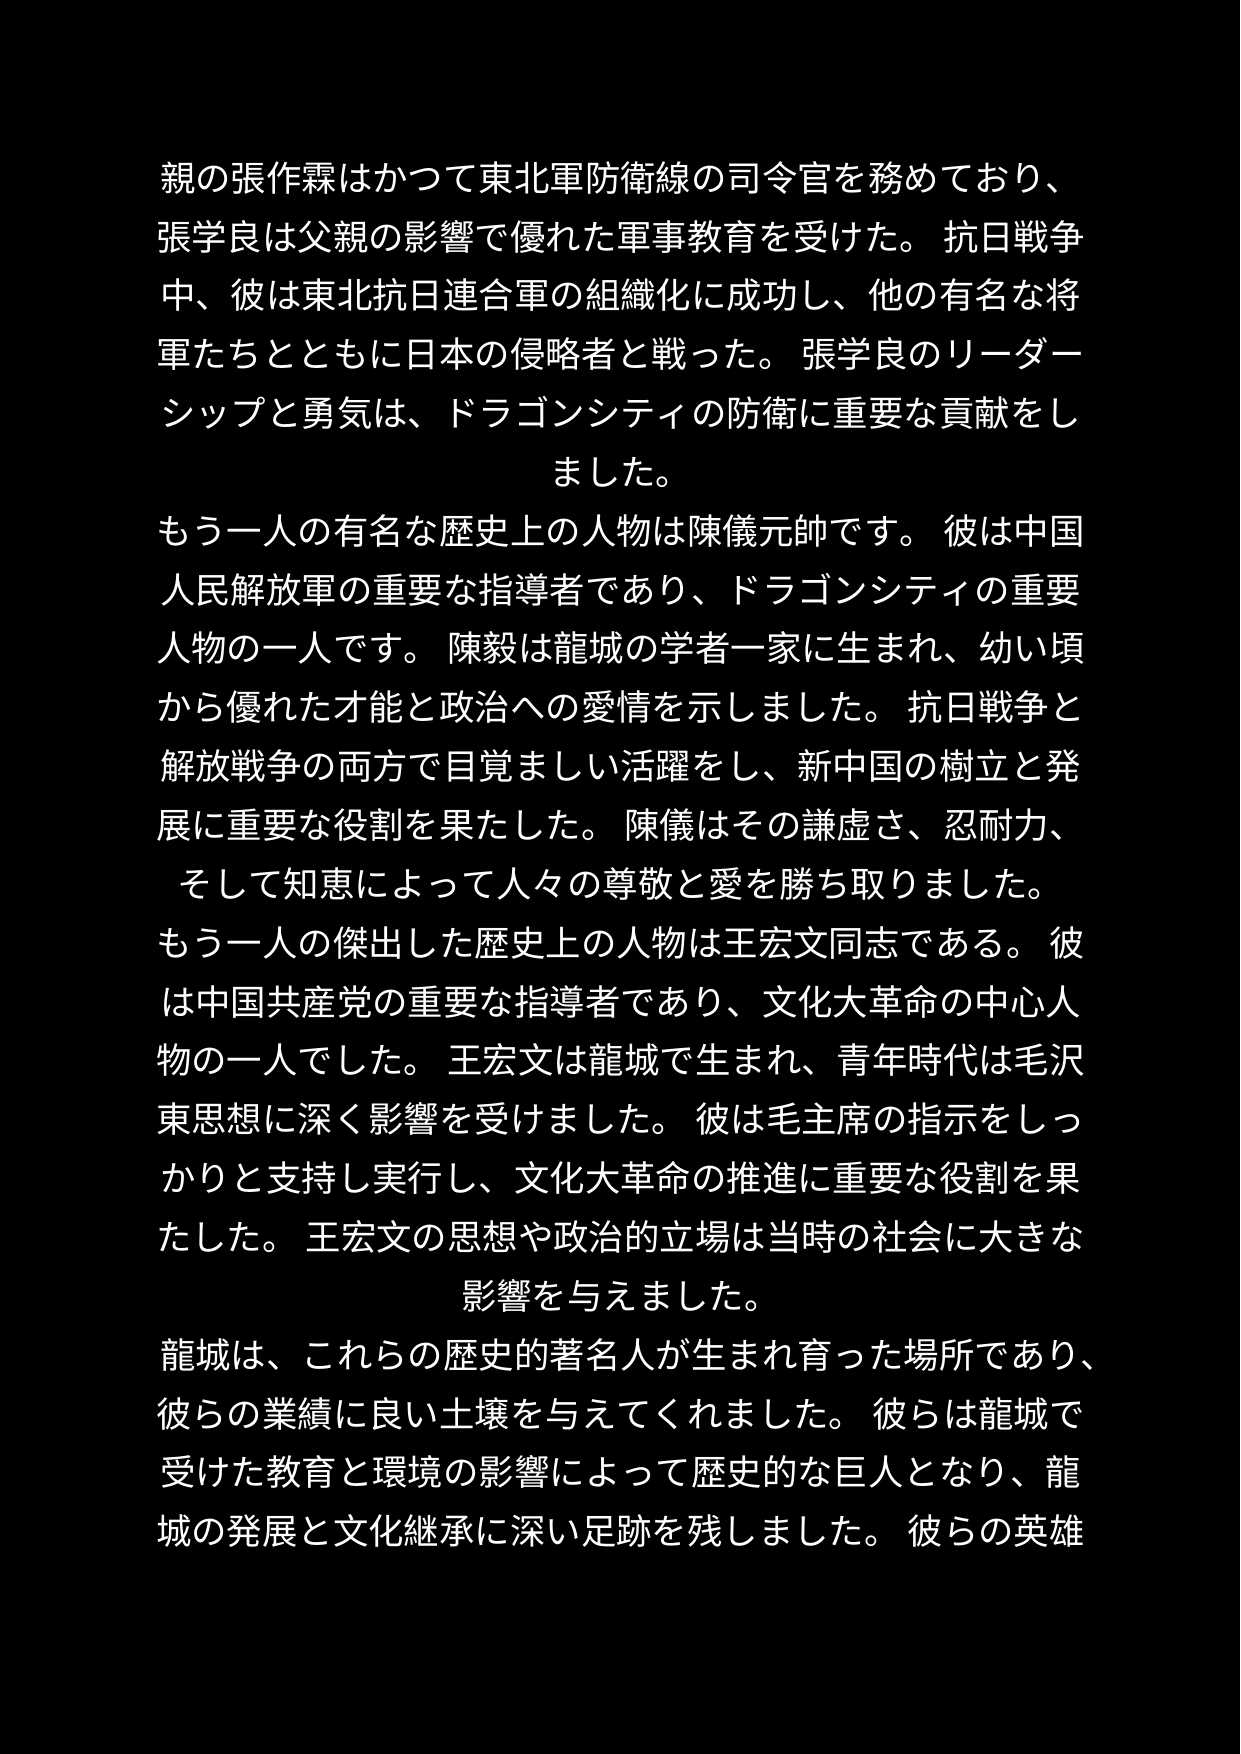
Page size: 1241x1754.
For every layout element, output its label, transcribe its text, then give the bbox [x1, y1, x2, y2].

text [150, 1327, 1090, 1555]
text もう一人の傑出した歴史上の人物は王宏文同志である。 彼は中国共産党の重要な指導者であり、文化大革命の中心人物の一人でした。 王宏文は龍城で生まれ、青年時代は毛沢東思想に深く影響を受けました。 彼は毛主席の指示をしっかりと支持し実行し、文化大革命の推進に重要な役割を果たした。 王宏文の思想や政治的立場は当時の社会に大きな影響を与えました。 [150, 915, 1090, 1319]
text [150, 150, 1090, 496]
text もう一人の有名な歴史上の人物は陳儀元帥です。 彼は中国人民解放軍の重要な指導者であり、ドラゴンシティの重要人物の一人です。 陳毅は龍城の学者一家に生まれ、幼い頃から優れた才能と政治への愛情を示しました。 抗日戦争と解放戦争の両方で目覚ましい活躍をし、新中国の樹立と発展に重要な役割を果たした。 陳儀はその謙虚さ、忍耐力、そして知恵によって人々の尊敬と愛を勝ち取りました。 [150, 503, 1090, 907]
